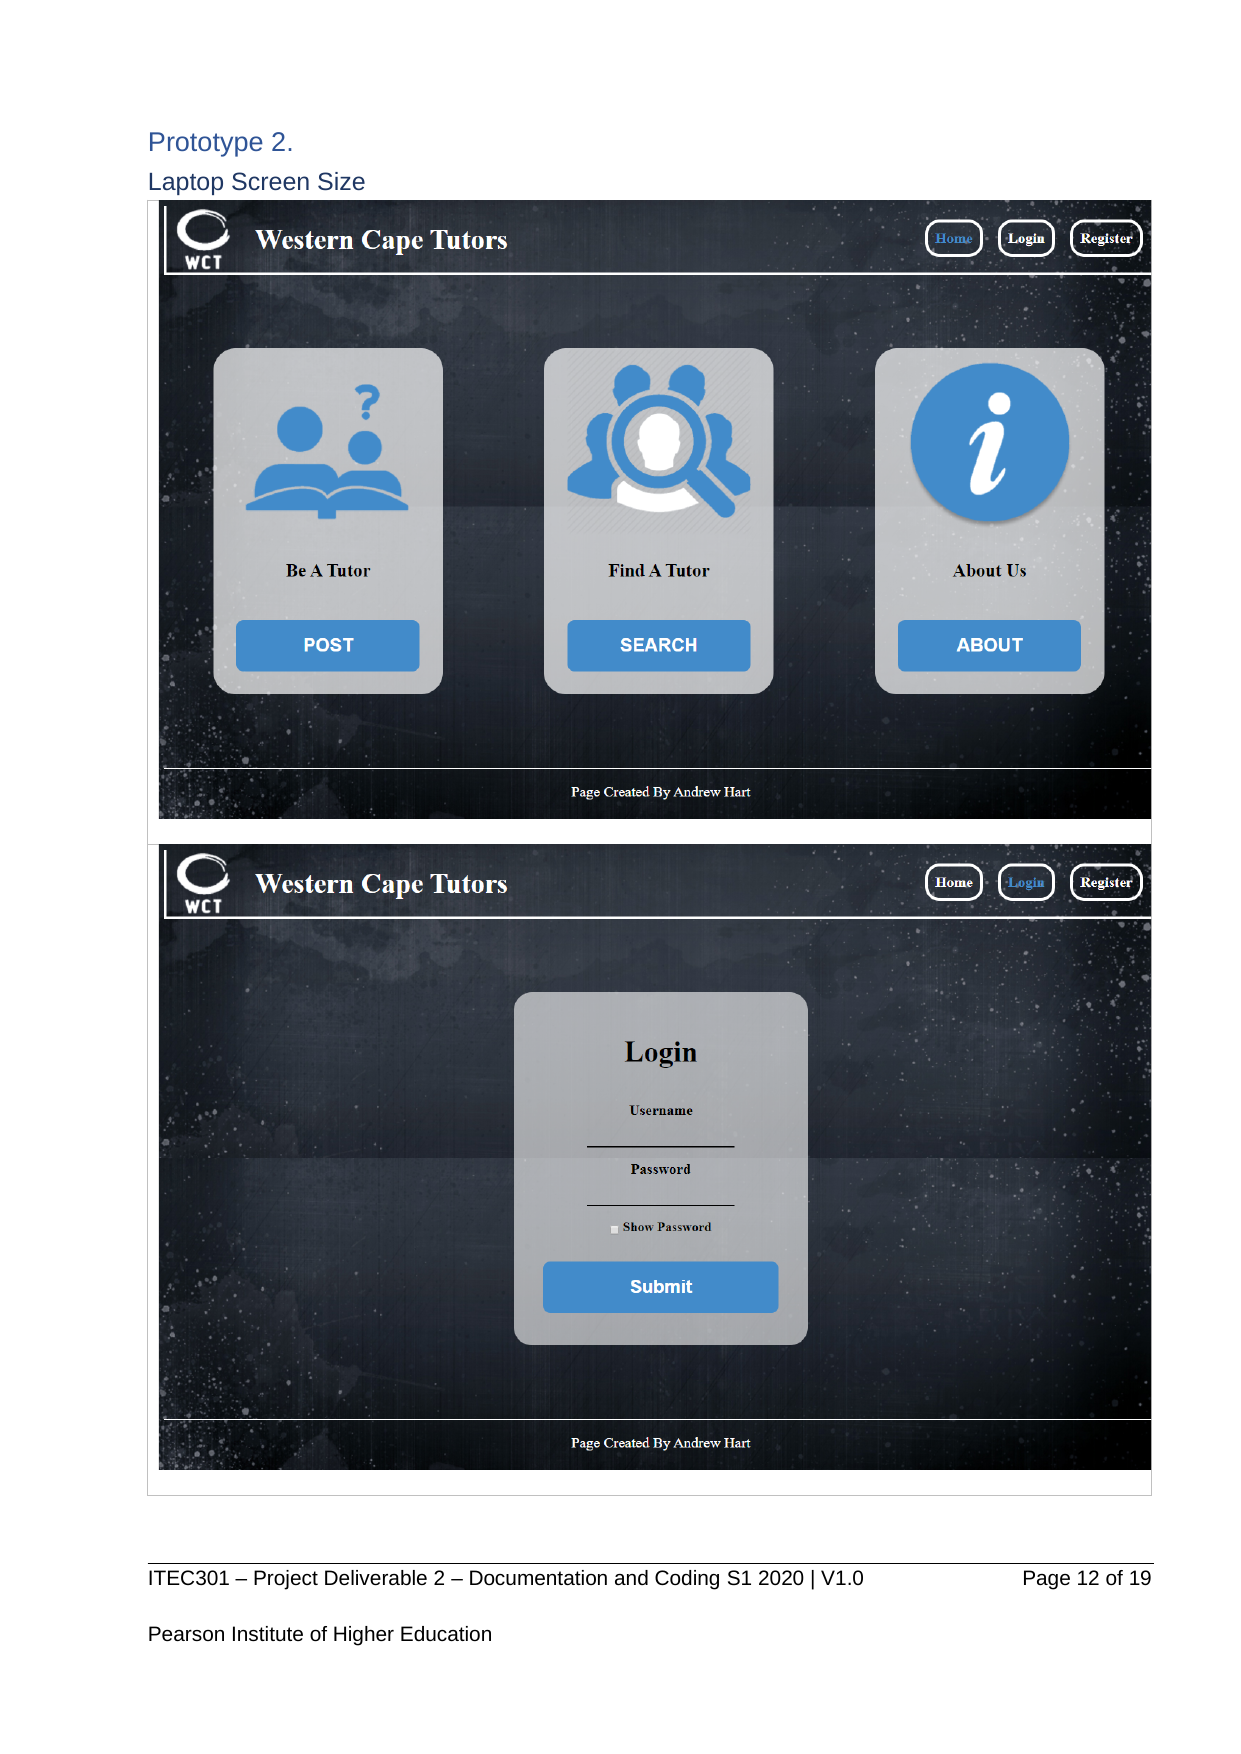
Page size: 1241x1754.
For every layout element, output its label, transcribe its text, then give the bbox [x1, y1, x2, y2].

subtitle Prototype 2. [148, 126, 1152, 158]
table_cell [148, 845, 1151, 1495]
subtitle Laptop Screen Size [148, 167, 1152, 195]
table_header [148, 201, 1151, 843]
picture [158, 844, 1152, 1470]
picture [158, 200, 1152, 819]
